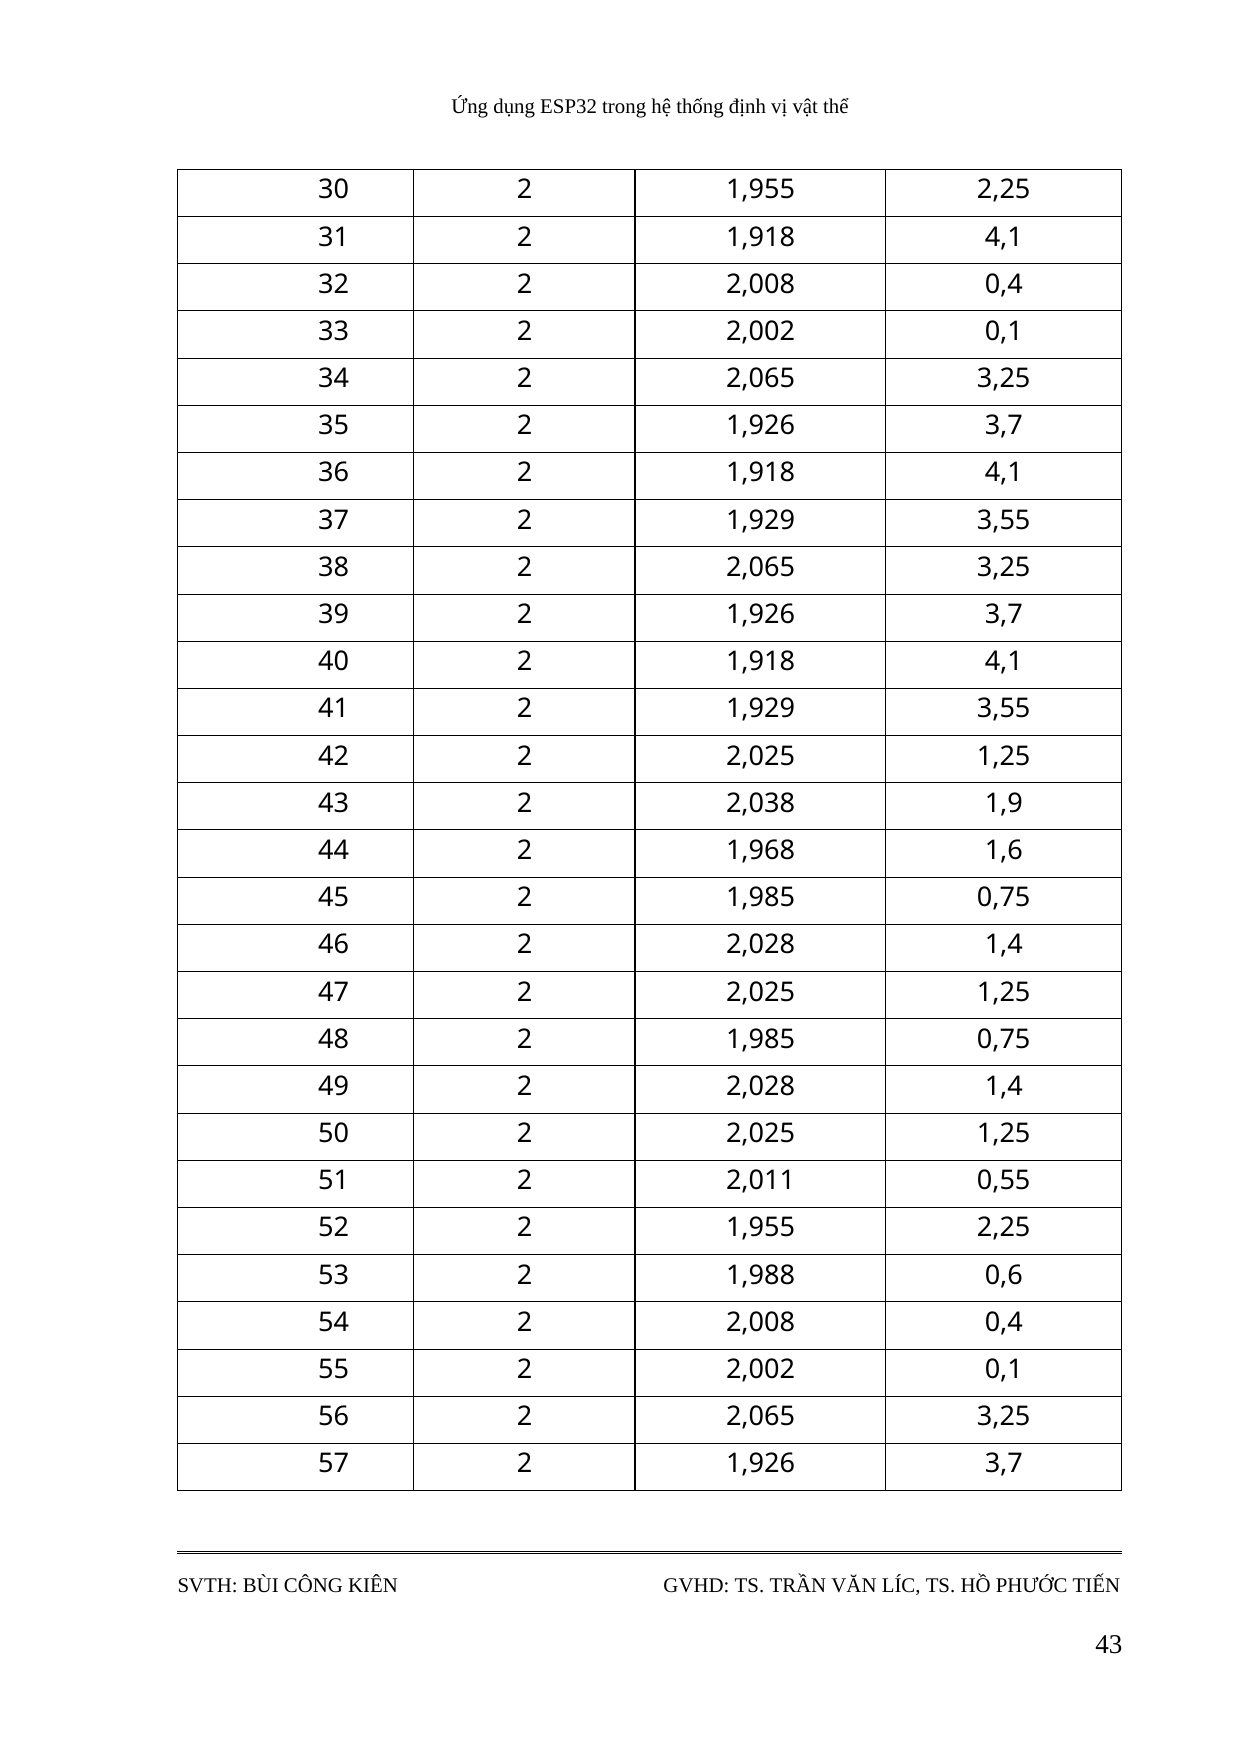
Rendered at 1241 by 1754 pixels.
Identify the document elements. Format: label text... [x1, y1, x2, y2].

table_cell 3,7 [886, 1444, 1121, 1490]
table_cell [178, 736, 413, 782]
table_cell 2,011 [636, 1161, 885, 1207]
table_cell 3,7 [886, 595, 1121, 641]
table_cell 1,968 [636, 830, 885, 877]
table_cell 0,4 [886, 264, 1121, 310]
table_cell 2,025 [636, 972, 885, 1018]
table_cell [178, 878, 413, 924]
table_cell 1,918 [636, 642, 885, 688]
table_cell [178, 1397, 413, 1443]
table_cell 3,55 [886, 689, 1121, 735]
table_cell 4,1 [886, 453, 1121, 499]
table_cell [178, 500, 413, 546]
table_cell 1,918 [636, 453, 885, 499]
table_cell [178, 830, 413, 877]
table_cell 3,7 [886, 406, 1121, 452]
table_cell 2,065 [636, 1397, 885, 1443]
table_cell 2 [414, 217, 634, 263]
table_cell 4,1 [886, 217, 1121, 263]
table_cell 2 [414, 264, 634, 310]
table_cell 2 [414, 311, 634, 357]
table_cell 2 [414, 972, 634, 1018]
table_cell [178, 406, 413, 452]
table_cell 1,929 [636, 689, 885, 735]
table_cell [178, 925, 413, 971]
table_cell 2,002 [636, 311, 885, 357]
table_cell 2,065 [636, 359, 885, 405]
table_cell 1,918 [636, 217, 885, 263]
table_cell [178, 642, 413, 688]
table_cell 2,038 [636, 783, 885, 829]
table_cell 1,4 [886, 925, 1121, 971]
table_cell 1,6 [886, 830, 1121, 877]
table_cell 2 [414, 547, 634, 593]
table_cell 2 [414, 1208, 634, 1254]
table_cell 2 [414, 1397, 634, 1443]
table_cell 2 [414, 1302, 634, 1348]
table_cell 3,55 [886, 500, 1121, 546]
table_cell 2,028 [636, 925, 885, 971]
table_cell 2 [414, 830, 634, 877]
table_cell 2,028 [636, 1066, 885, 1112]
table_cell [178, 1019, 413, 1065]
table_cell 4,1 [886, 642, 1121, 688]
table_cell 2 [414, 1066, 634, 1112]
table_cell [178, 170, 413, 216]
table_cell [178, 1066, 413, 1112]
table_cell 2 [414, 736, 634, 782]
table_cell 1,25 [886, 1114, 1121, 1160]
table_cell [178, 311, 413, 357]
table_cell 1,25 [886, 736, 1121, 782]
table_cell [178, 1444, 413, 1490]
table_cell 2 [414, 783, 634, 829]
table_cell [178, 1114, 413, 1160]
table_cell 2,008 [636, 1302, 885, 1348]
table_cell 2 [414, 1255, 634, 1301]
table_cell 1,929 [636, 500, 885, 546]
table_cell 1,25 [886, 972, 1121, 1018]
table_cell 2 [414, 1114, 634, 1160]
table_cell 0,75 [886, 878, 1121, 924]
table_cell 1,985 [636, 1019, 885, 1065]
table_cell 3,25 [886, 547, 1121, 593]
table_cell 0,75 [886, 1019, 1121, 1065]
table_cell 2 [414, 500, 634, 546]
table_cell 2 [414, 359, 634, 405]
table_cell [178, 595, 413, 641]
table_cell 1,926 [636, 406, 885, 452]
table_cell 0,1 [886, 311, 1121, 357]
table_cell [178, 359, 413, 405]
table_cell [178, 217, 413, 263]
table_cell 2 [414, 595, 634, 641]
table_cell 1,988 [636, 1255, 885, 1301]
table_cell [178, 264, 413, 310]
table_cell 2,065 [636, 547, 885, 593]
table_cell 1,9 [886, 783, 1121, 829]
table_cell 1,926 [636, 595, 885, 641]
table_cell [178, 1161, 413, 1207]
table_cell 2 [414, 453, 634, 499]
table_cell 2,008 [636, 264, 885, 310]
table_cell 1,955 [636, 1208, 885, 1254]
table_cell 2 [414, 170, 634, 216]
table_cell 2,002 [636, 1350, 885, 1396]
table_cell [178, 453, 413, 499]
table_cell [178, 783, 413, 829]
table_cell 2 [414, 878, 634, 924]
table_cell 2 [414, 689, 634, 735]
table_cell 2 [414, 1019, 634, 1065]
table_cell [178, 972, 413, 1018]
table_cell [178, 547, 413, 593]
table_cell 0,1 [886, 1350, 1121, 1396]
table_cell 0,6 [886, 1255, 1121, 1301]
table_cell 1,955 [636, 170, 885, 216]
table_cell 2,25 [886, 170, 1121, 216]
table_cell 3,25 [886, 1397, 1121, 1443]
table_cell 2 [414, 1444, 634, 1490]
table_cell 2,025 [636, 736, 885, 782]
table_cell 2 [414, 925, 634, 971]
table_cell [178, 1350, 413, 1396]
table_cell 0,55 [886, 1161, 1121, 1207]
table_cell 3,25 [886, 359, 1121, 405]
table_cell 2 [414, 1161, 634, 1207]
table_cell [178, 689, 413, 735]
table_cell 1,985 [636, 878, 885, 924]
table_cell [178, 1302, 413, 1348]
table_cell 2 [414, 406, 634, 452]
table_cell [178, 1255, 413, 1301]
table_cell 1,4 [886, 1066, 1121, 1112]
table_cell [178, 1208, 413, 1254]
table_cell 2,025 [636, 1114, 885, 1160]
table_cell 2 [414, 642, 634, 688]
table_cell 1,926 [636, 1444, 885, 1490]
table_cell 0,4 [886, 1302, 1121, 1348]
table_cell 2 [414, 1350, 634, 1396]
table_cell 2,25 [886, 1208, 1121, 1254]
